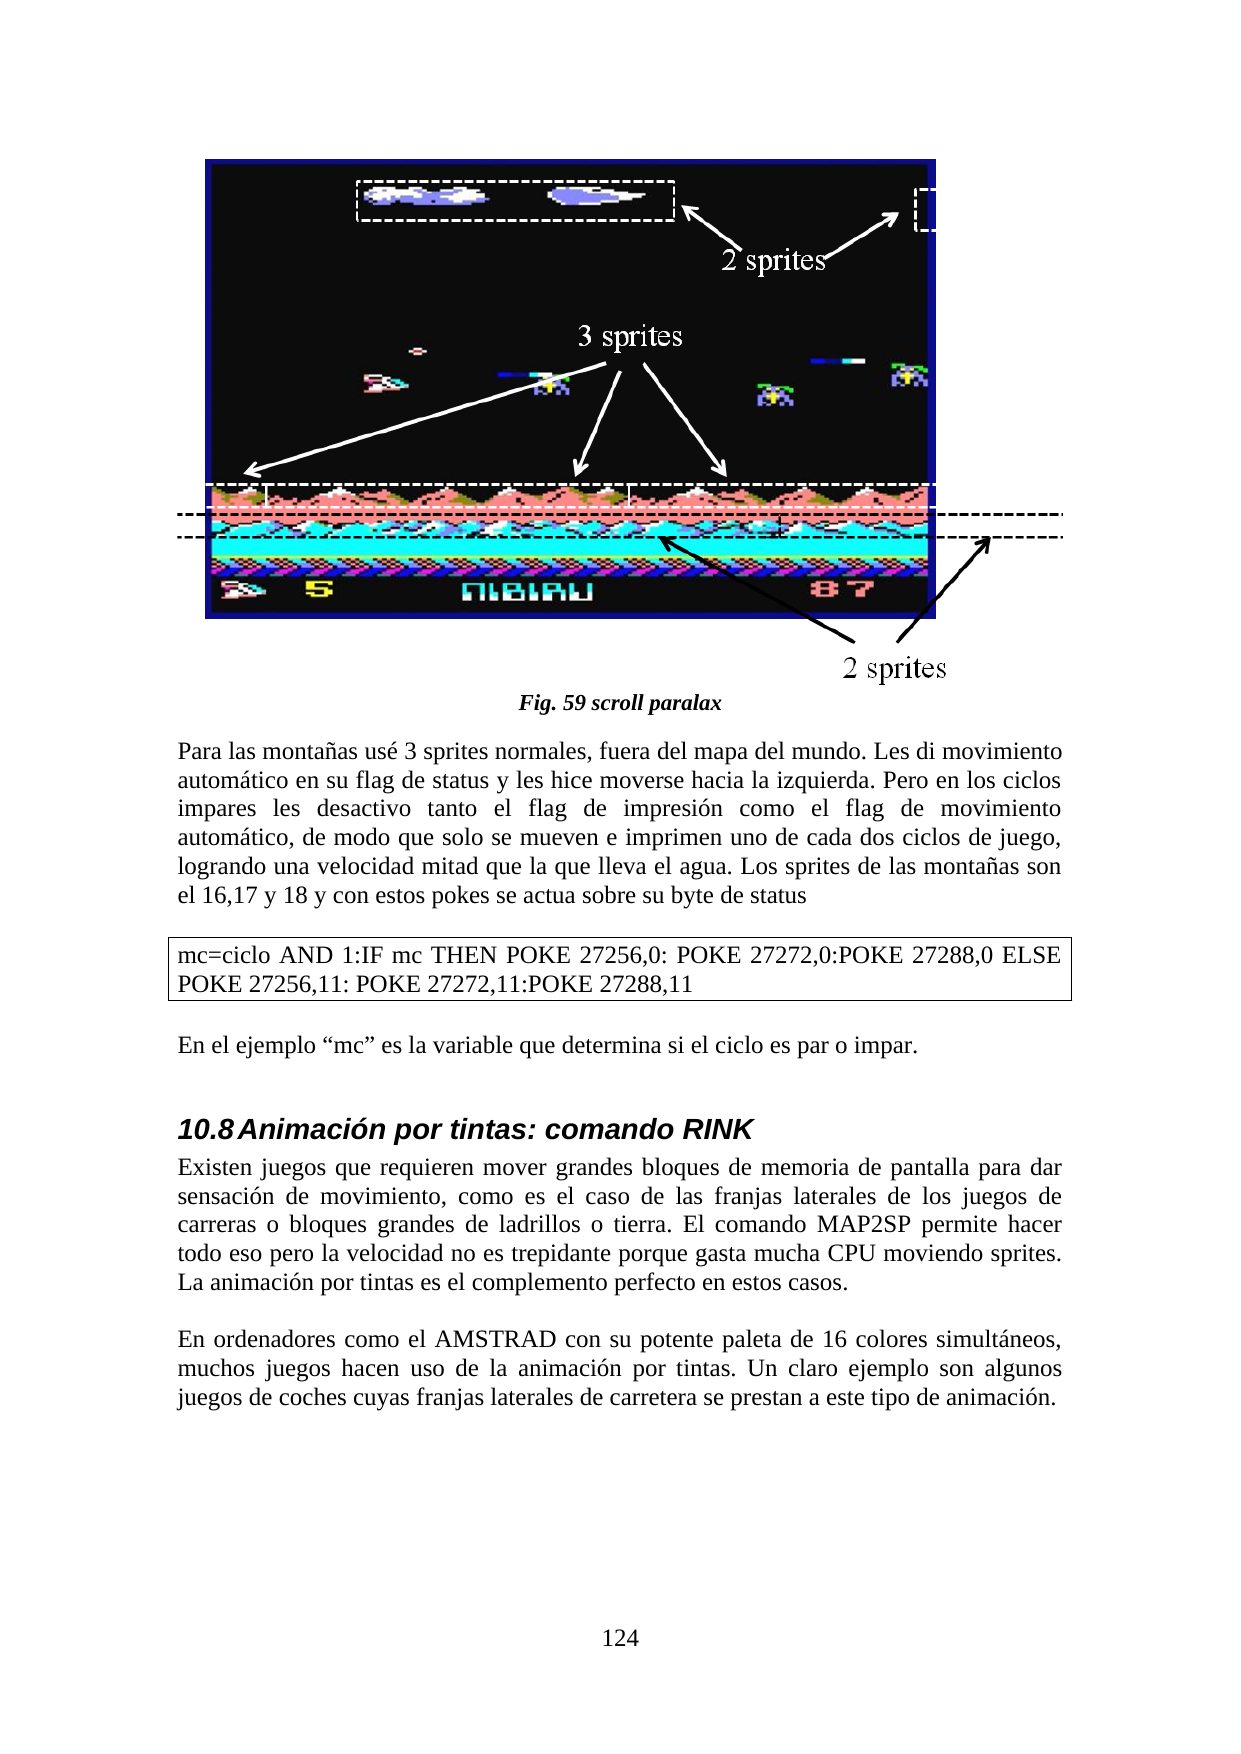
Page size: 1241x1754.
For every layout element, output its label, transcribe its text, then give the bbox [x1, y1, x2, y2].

text mc=ciclo AND 1:IF mc THEN POKE 27256,0: POKE 27272,0:POKE 27288,0 ELSE POKE 27256,11: POKE 27272,11:POKE 27288,11 [169, 938, 1071, 1000]
text En el ejemplo “mc” es la variable que determina si el ciclo es par o impar. [177, 1030, 1063, 1058]
picture [177, 147, 1063, 689]
text Existen juegos que requieren mover grandes bloques de memoria de pantalla para dar sensación de movimiento, como es el caso de las franjas laterales de los juegos de carreras o bloques grandes de ladrillos o tierra. El comando MAP2SP permite hacer todo eso pero la velocidad no es trepidante porque gasta mucha CPU moviendo sprites. La animación por tintas es el complemento perfecto en estos casos. [177, 1152, 1063, 1296]
text En ordenadores como el AMSTRAD con su potente paleta de 16 colores simultáneos, muchos juegos hacen uso de la animación por tintas. Un claro ejemplo son algunos juegos de coches cuyas franjas laterales de carretera se prestan a este tipo de animación. [177, 1324, 1063, 1411]
text Para las montañas usé 3 sprites normales, fuera del mapa del mundo. Les di movimiento automático en su flag de status y les hice moverse hacia la izquierda. Pero en los ciclos impares les desactivo tanto el flag de impresión como el flag de movimiento automático, de modo que solo se mueven e imprimen uno de cada dos ciclos de juego, logrando una velocidad mitad que la que lleva el agua. Los sprites de las montañas son el 16,17 y 18 y con estos pokes se actua sobre su byte de status [177, 736, 1063, 908]
subtitle Animación por tintas: comando RINK [177, 1112, 1063, 1146]
